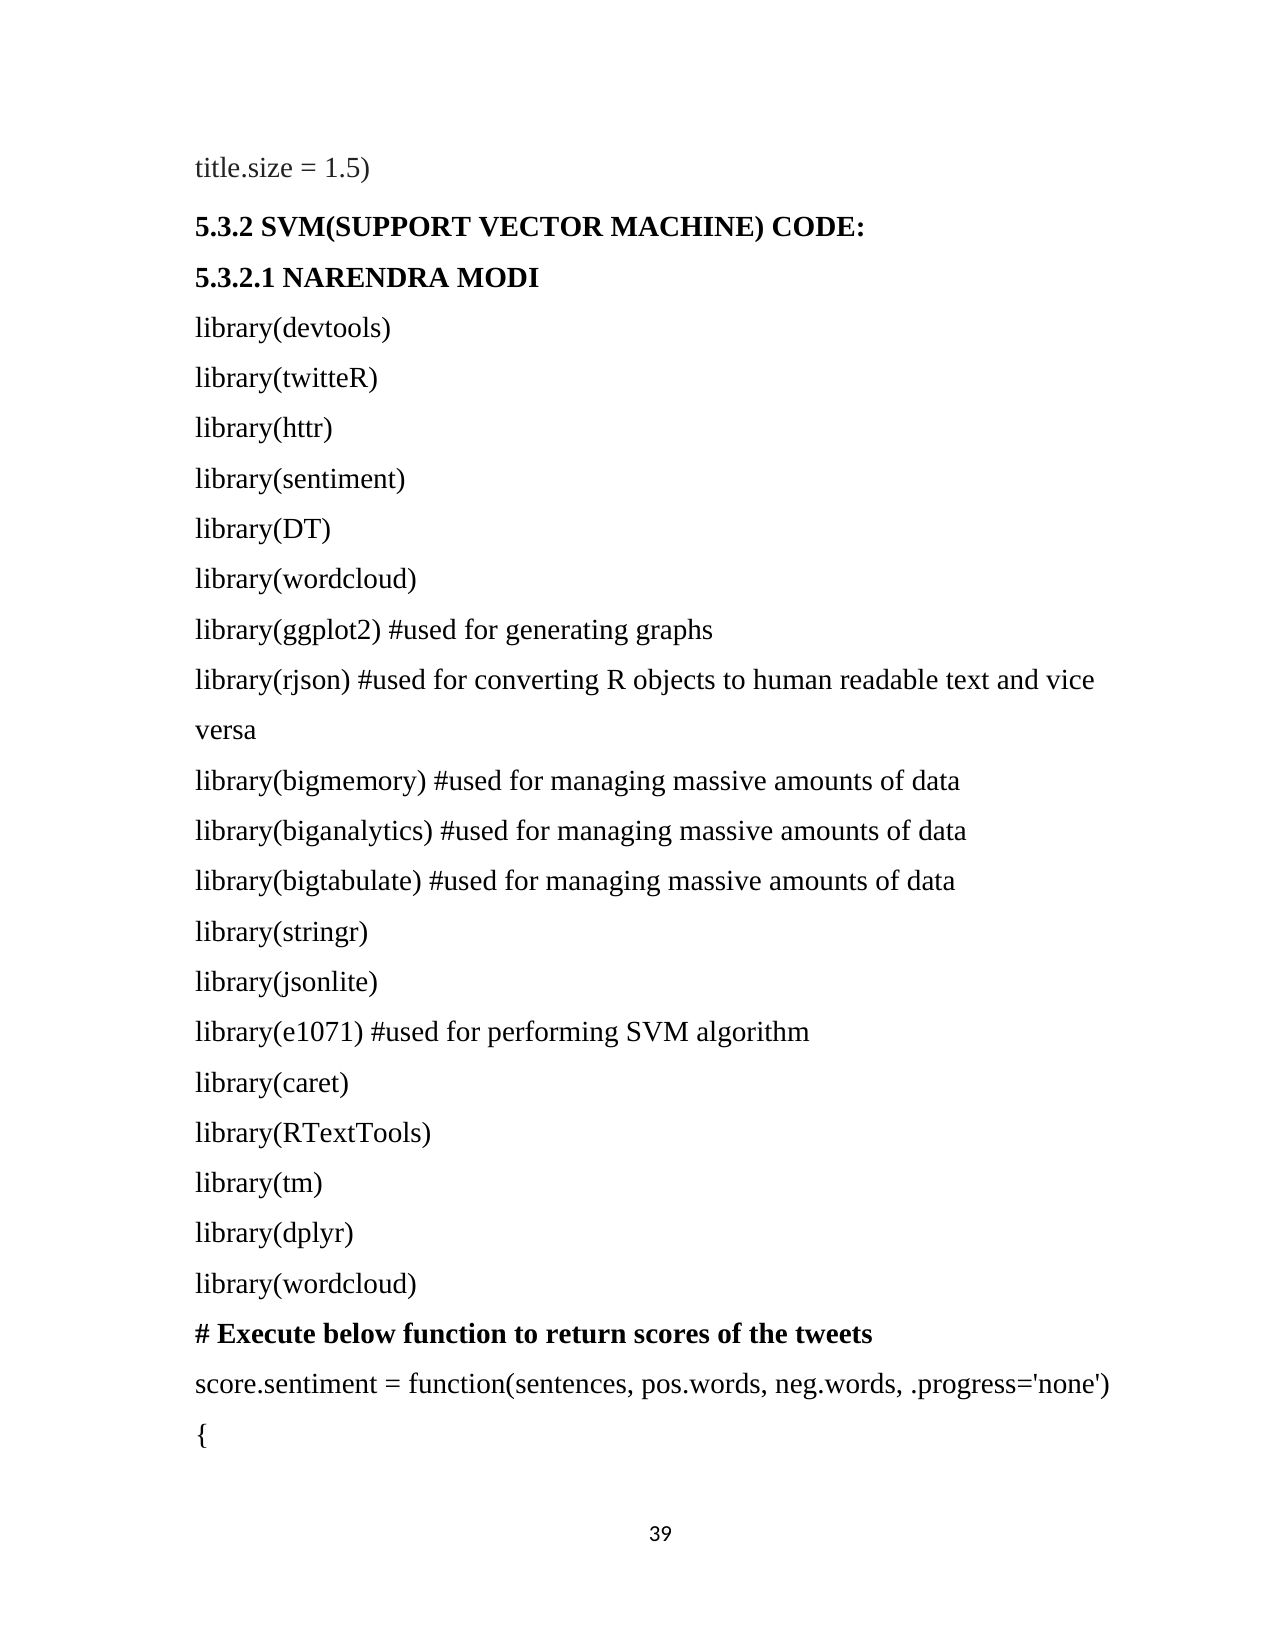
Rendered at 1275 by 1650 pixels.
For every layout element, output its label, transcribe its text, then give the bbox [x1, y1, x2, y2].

text library(twitteR) [195, 360, 1125, 394]
text library(httr) [195, 411, 1125, 444]
text library(bigtabulate) #used for managing massive amounts of data [195, 863, 1125, 897]
text library(sentiment) [195, 461, 1125, 494]
text 5.3.2.1 NARENDRA MODI [195, 260, 1125, 293]
text score.sentiment = function(sentences, pos.words, neg.words, .progress='none') [195, 1367, 1125, 1400]
text library(devtools) [195, 310, 1125, 343]
text library(rjson) #used for converting R objects to human readable text and vice versa [195, 662, 1125, 746]
text library(wordcloud) [195, 1266, 1125, 1299]
text library(biganalytics) #used for managing massive amounts of data [195, 813, 1125, 847]
text library(stringr) [195, 914, 1125, 947]
text library(tm) [195, 1165, 1125, 1199]
text library(bigmemory) #used for managing massive amounts of data [195, 763, 1125, 796]
text { [195, 1417, 1125, 1450]
text library(dplyr) [195, 1216, 1125, 1249]
text library(wordcloud) [195, 562, 1125, 595]
text library(ggplot2) #used for generating graphs [195, 612, 1125, 645]
text 5.3.2 SVM(SUPPORT VECTOR MACHINE) CODE: [195, 209, 1125, 243]
text library(jsonlite) [195, 964, 1125, 998]
text title.size = 1.5) [195, 150, 1125, 183]
text library(caret) [195, 1065, 1125, 1098]
text library(e1071) #used for performing SVM algorithm [195, 1014, 1125, 1048]
text library(DT) [195, 511, 1125, 545]
text library(RTextTools) [195, 1115, 1125, 1148]
text # Execute below function to return scores of the tweets [195, 1316, 1125, 1350]
